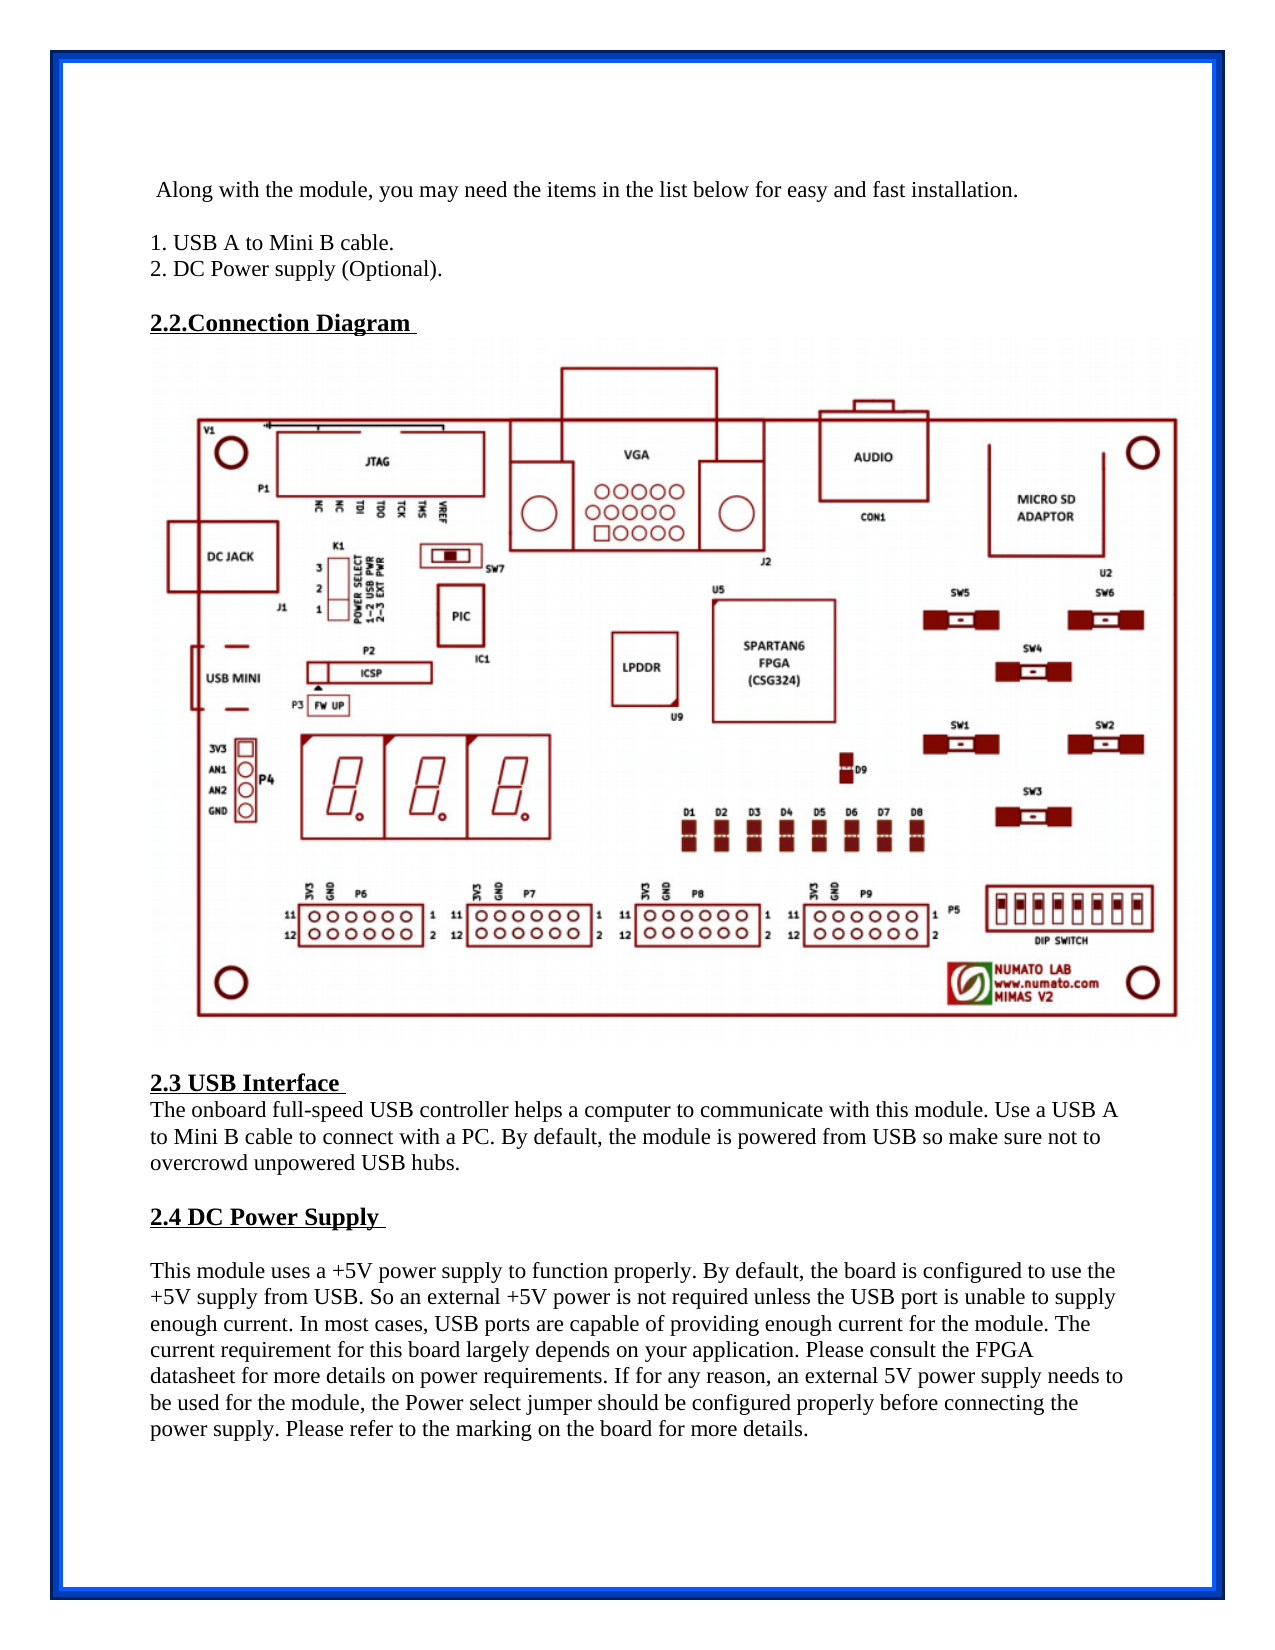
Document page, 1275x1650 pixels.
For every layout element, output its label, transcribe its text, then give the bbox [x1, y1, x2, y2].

text Along with the module, you may need the items in the list below for easy and fast installation. [150, 176, 1125, 203]
text 2.4 DC Power Supply [150, 1202, 1125, 1231]
text This module uses a +5V power supply to function properly. By default, the board is configured to use the +5V supply from USB. So an external +5V power is not required unless the USB port is unable to supply enough current. In most cases, USB ports are capable of providing enough current for the module. The current requirement for this board largely depends on your application. Please consult the FPGA datasheet for more details on power requirements. If for any reason, an external 5V power supply needs to be used for the module, the Power select jumper should be configured properly before connecting the power supply. Please refer to the marking on the board for more details. [150, 1257, 1125, 1442]
text 2.3 USB Interface [150, 1068, 1125, 1097]
text The onboard full-speed USB controller helps a computer to communicate with this module. Use a USB A to Mini B cable to connect with a PC. By default, the module is powered from USB so make sure not to overcrowd unpowered USB hubs. [150, 1097, 1125, 1176]
text 1. USB A to Mini B cable. [150, 229, 1125, 255]
text 2.2.Connection Diagram [150, 308, 1125, 336]
picture [150, 336, 1199, 1042]
text 2. DC Power supply (Optional). [150, 255, 1125, 282]
